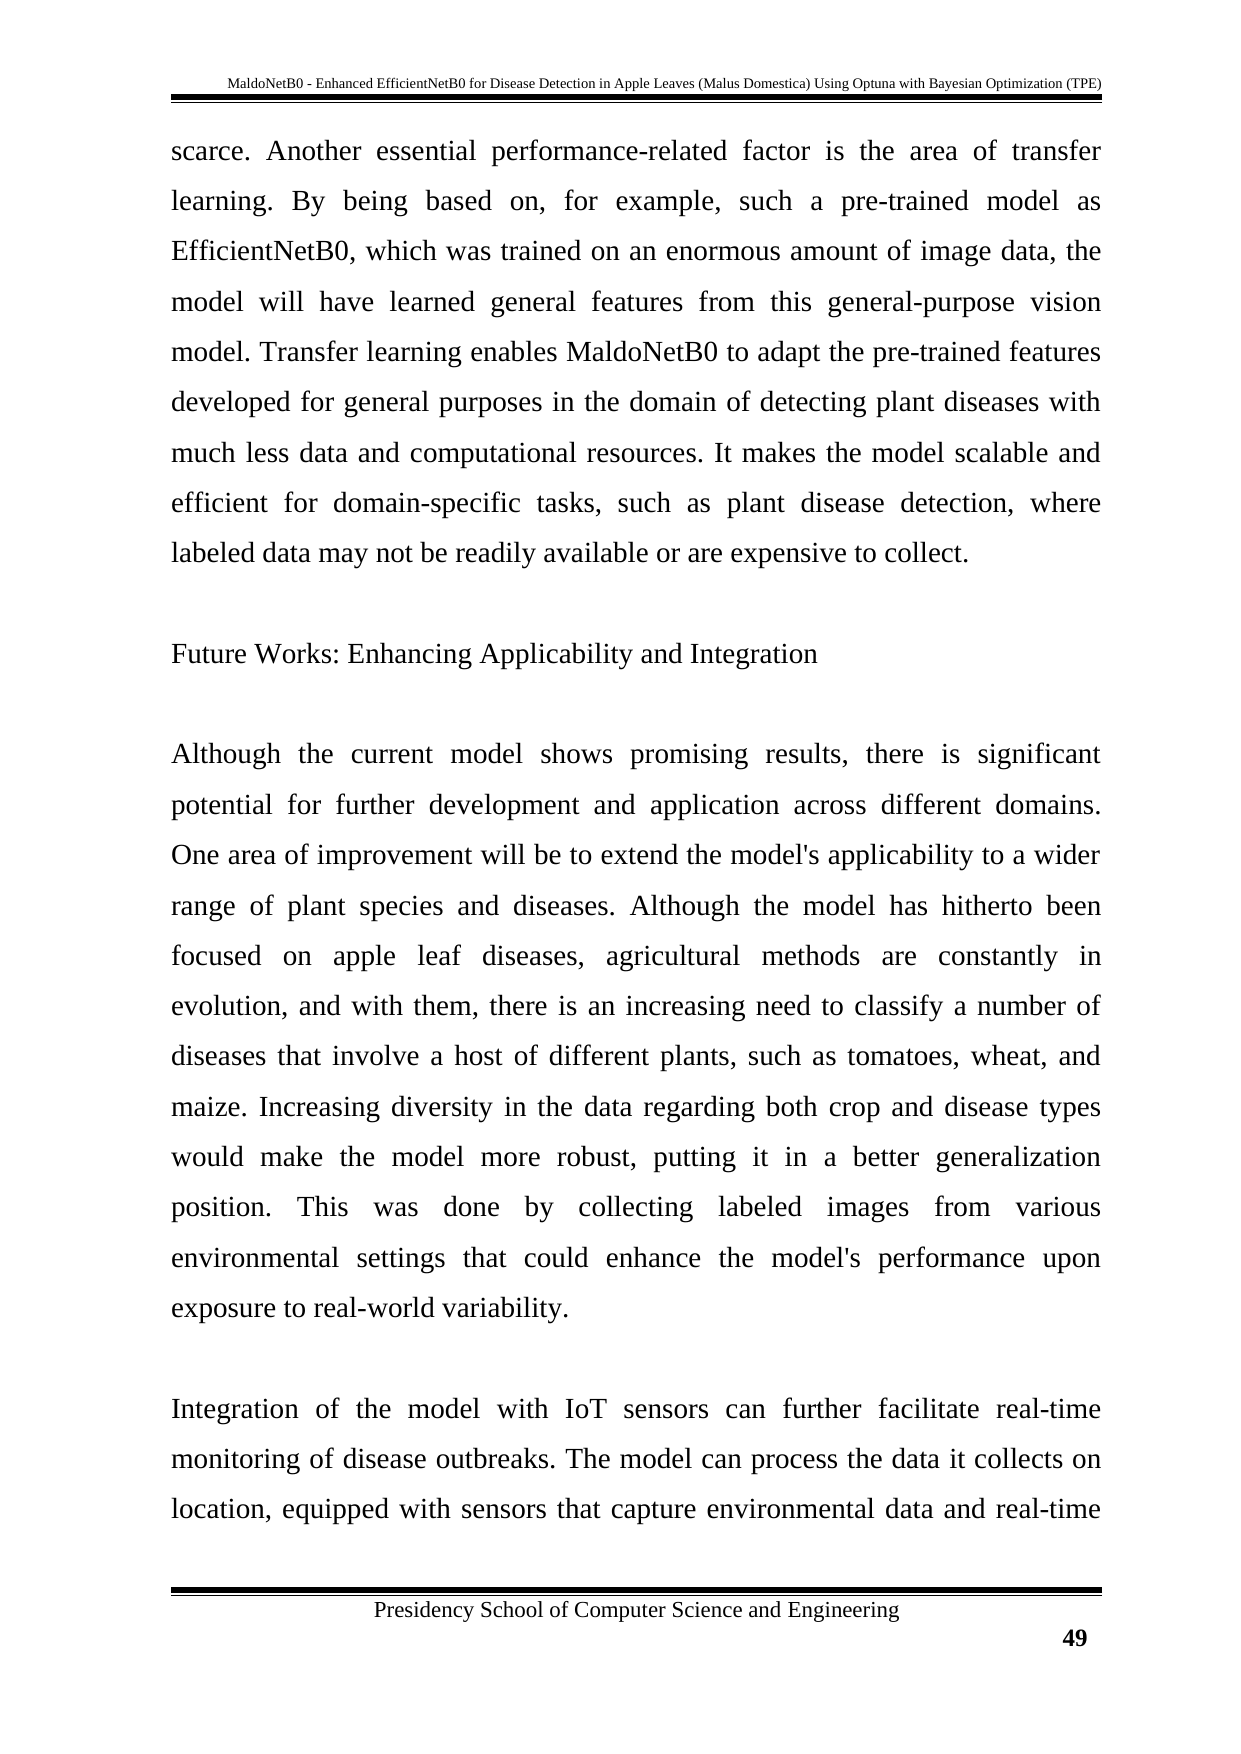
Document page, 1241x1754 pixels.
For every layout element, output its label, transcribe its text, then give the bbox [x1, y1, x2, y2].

text Although the current model shows promising results, there is significant potential for further development and application across different domains. One area of improvement will be to extend the model's applicability to a wider range of plant species and diseases. Although the model has hitherto been focused on apple leaf diseases, agricultural methods are constantly in evolution, and with them, there is an increasing need to classify a number of diseases that involve a host of different plants, such as tomatoes, wheat, and maize. Increasing diversity in the data regarding both crop and disease types would make the model more robust, putting it in a better generalization position. This was done by collecting labeled images from various environmental settings that could enhance the model's performance upon exposure to real-world variability. [171, 737, 1102, 1324]
text Future Works: Enhancing Applicability and Integration [171, 636, 1102, 669]
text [171, 1391, 1102, 1525]
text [171, 133, 1102, 569]
